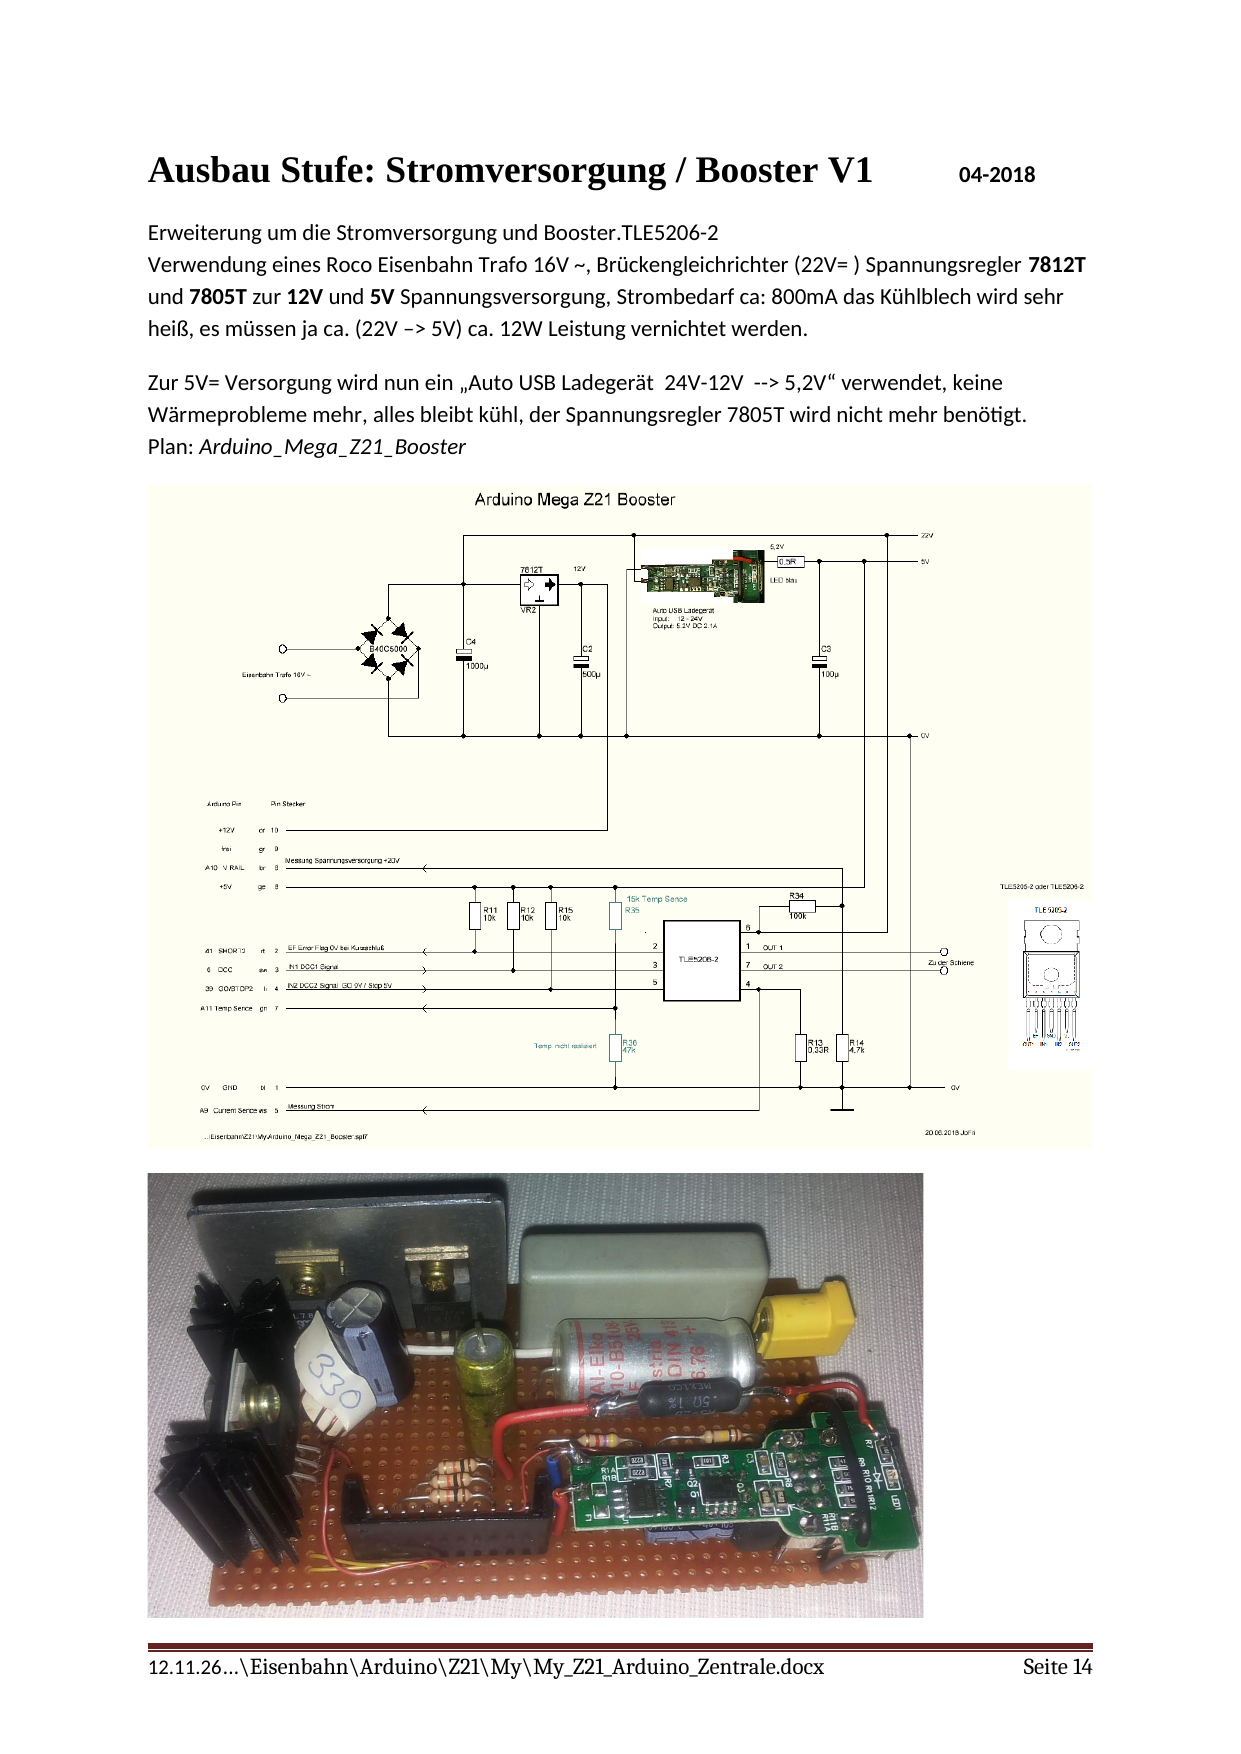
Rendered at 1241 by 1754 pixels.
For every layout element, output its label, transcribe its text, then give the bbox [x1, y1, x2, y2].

text Erweiterung um die Stromversorgung und Booster.TLE5206-2 Verwendung eines Roco Eisenbahn Trafo 16V ~, Brückengleichrichter (22V= ) Spannungsregler 7812T und 7805T zur 12V und 5V Spannungsversorgung, Strombedarf ca: 800mA das Kühlblech wird sehr heiß, es müssen ja ca. (22V –> 5V) ca. 12W Leistung vernichtet werden. [148, 218, 1093, 343]
picture [147, 485, 1093, 1149]
text Zur 5V= Versorgung wird nun ein „Auto USB Ladegerät 24V-12V --> 5,2V“ verwendet, keine Wärmeprobleme mehr, alles bleibt kühl, der Spannungsregler 7805T wird nicht mehr benötigt. Plan: Arduino_Mega_Z21_Booster [148, 368, 1093, 460]
text Ausbau Stufe: Stromversorgung / Booster V1 04-2018 [148, 148, 1093, 191]
picture [147, 1173, 924, 1618]
